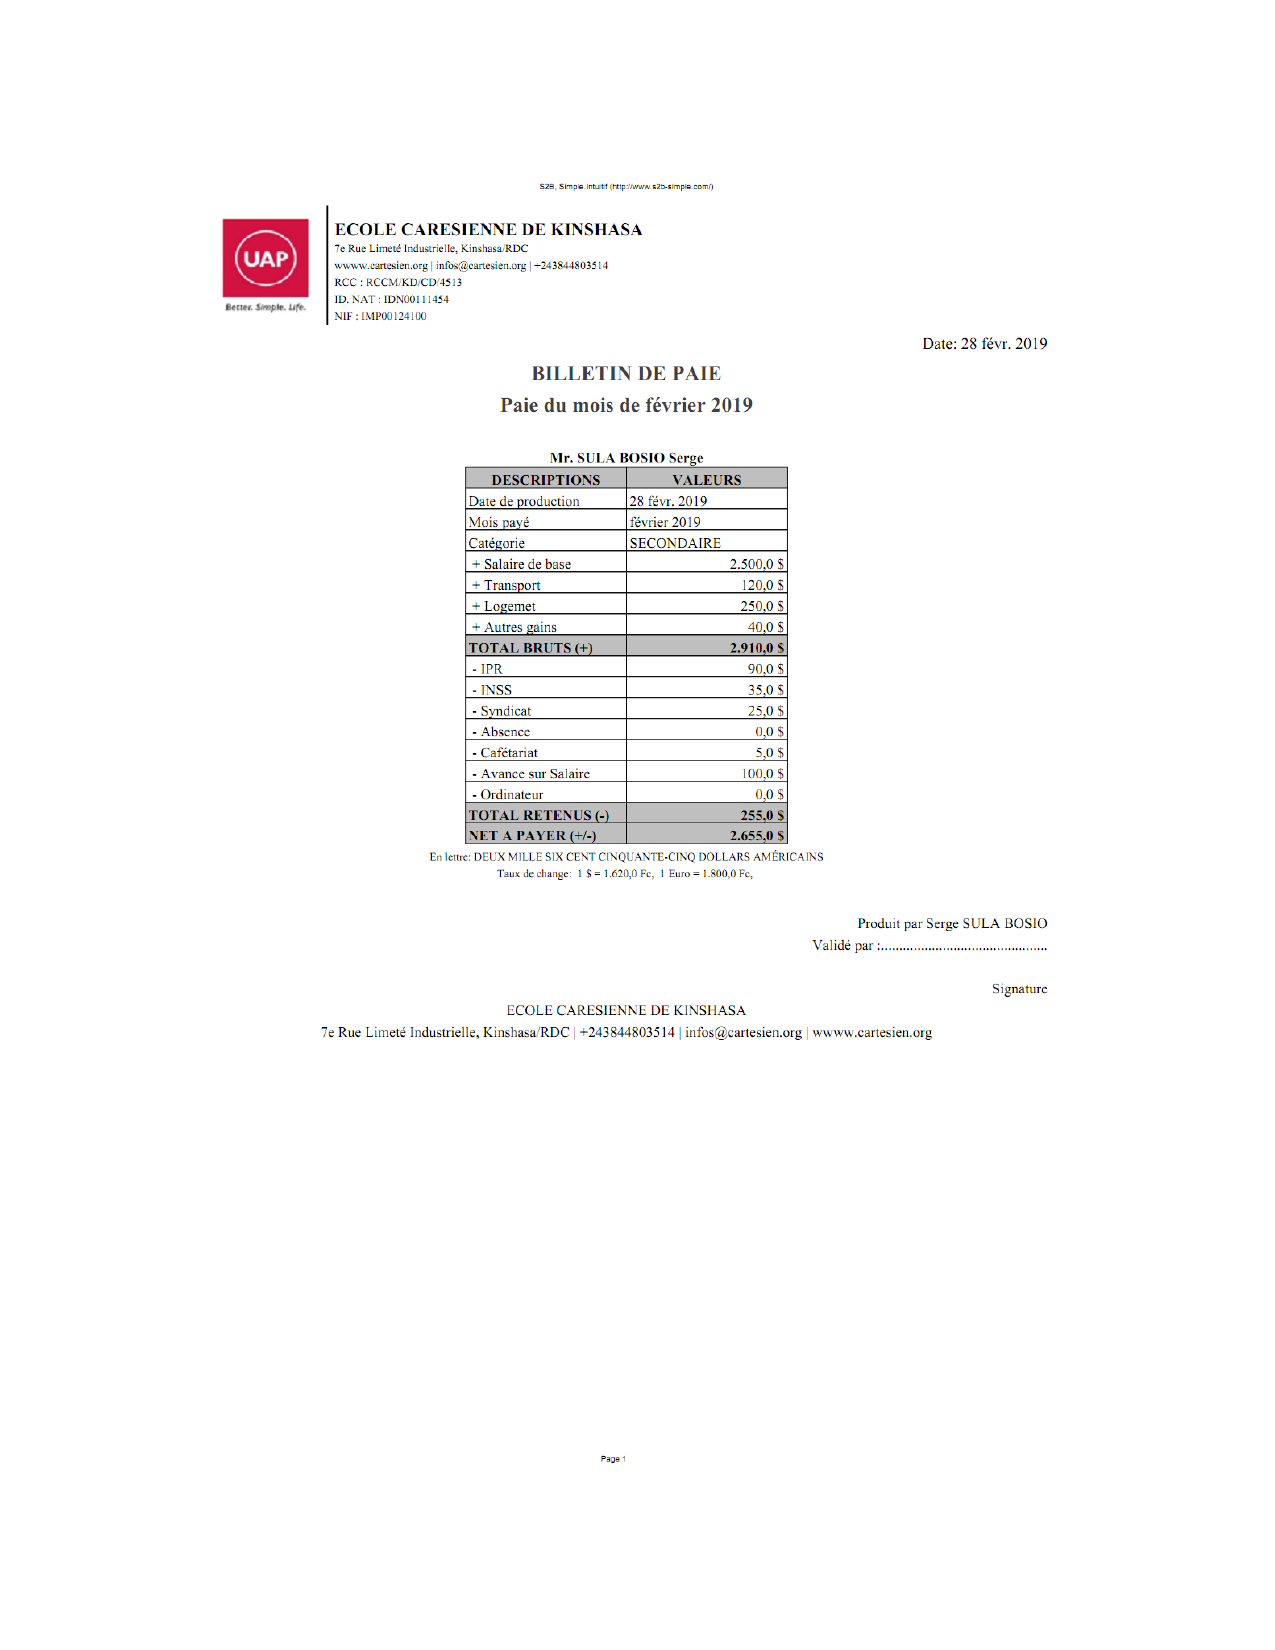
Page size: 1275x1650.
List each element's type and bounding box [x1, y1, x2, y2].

picture [147, 147, 1106, 1503]
